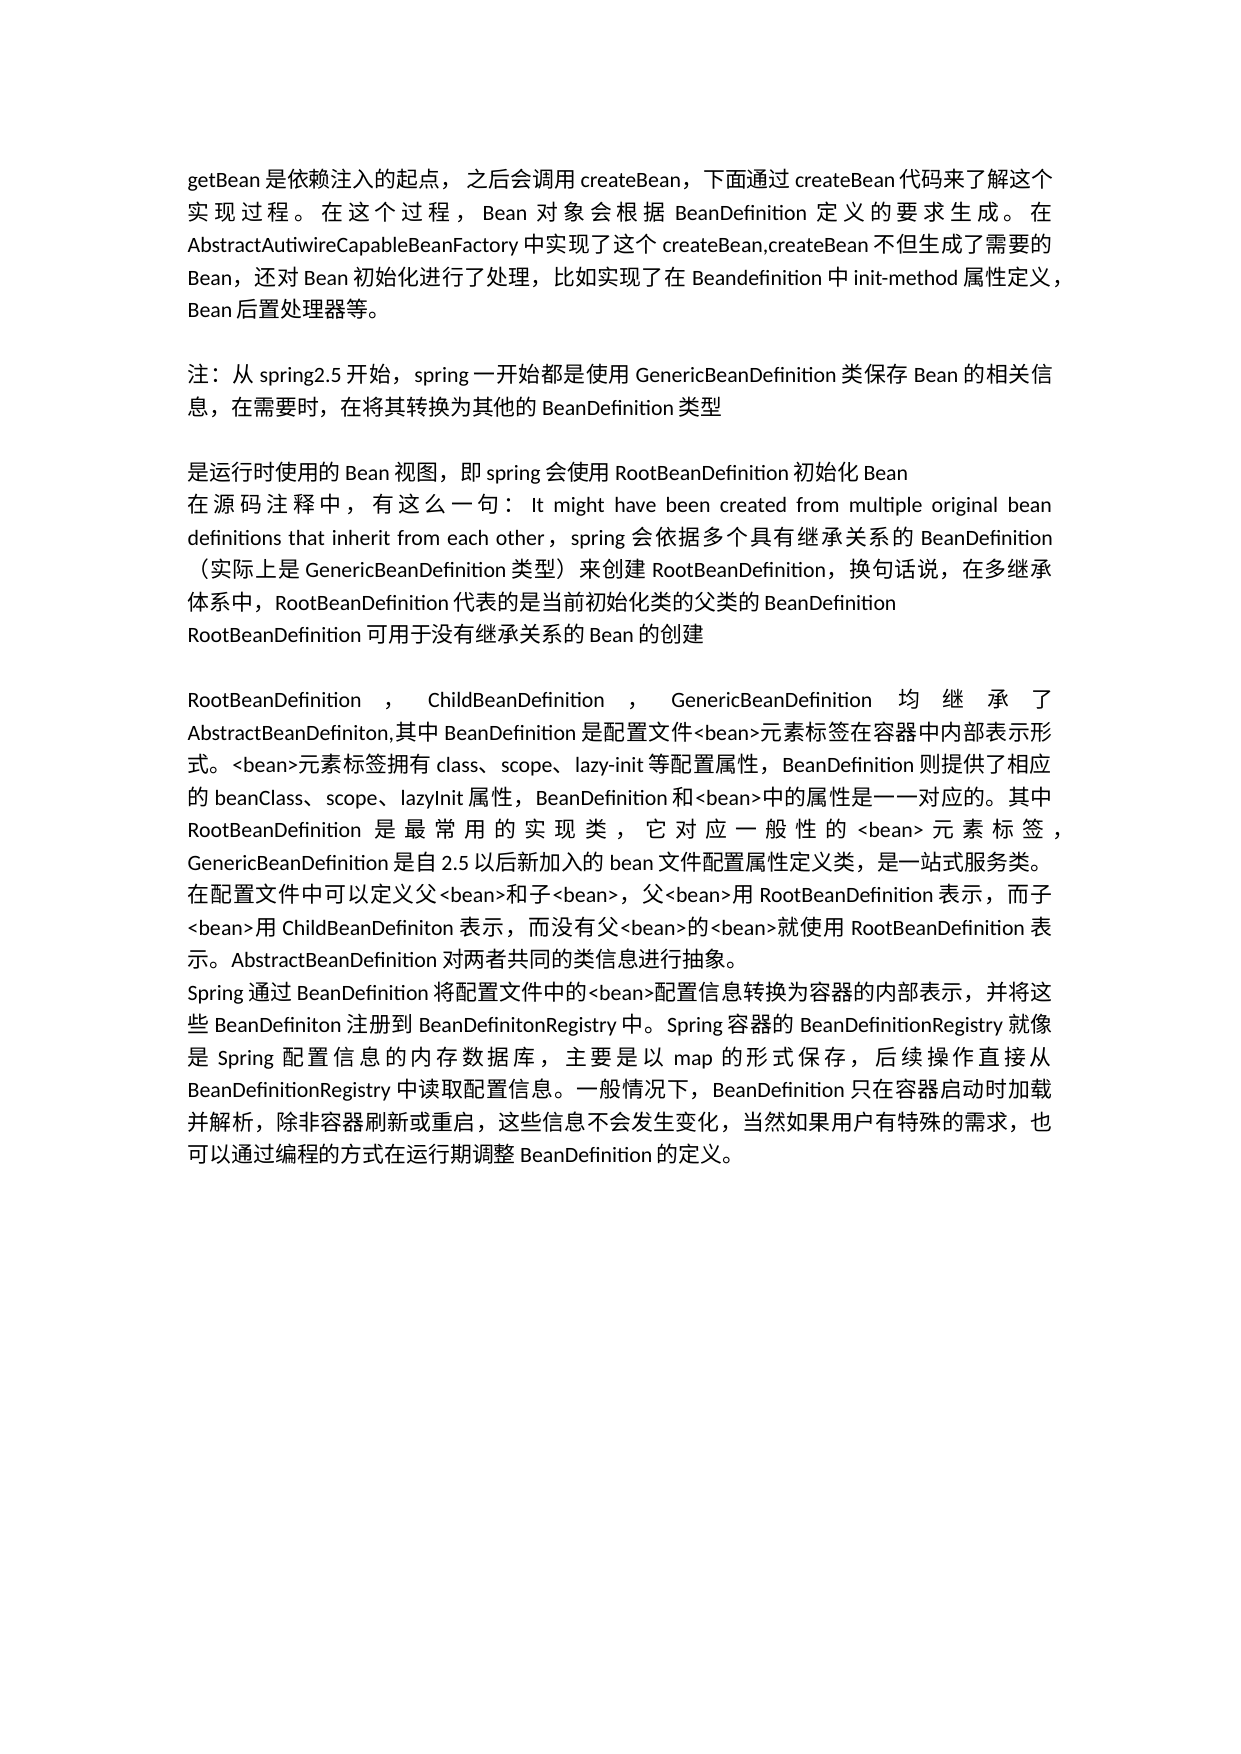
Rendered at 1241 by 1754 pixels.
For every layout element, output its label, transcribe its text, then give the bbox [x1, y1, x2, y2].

text Spring通过BeanDefinition将配置文件中的<bean>配置信息转换为容器的内部表示，并将这些BeanDefiniton注册到BeanDefinitonRegistry中。Spring容器的BeanDefinitionRegistry就像是Spring配置信息的内存数据库，主要是以map的形式保存，后续操作直接从BeanDefinitionRegistry中读取配置信息。一般情况下，BeanDefinition只在容器启动时加载并解析，除非容器刷新或重启，这些信息不会发生变化，当然如果用户有特殊的需求，也可以通过编程的方式在运行期调整BeanDefinition的定义。 [187, 974, 1053, 1169]
text 注：从spring2.5开始，spring一开始都是使用GenericBeanDefinition类保存Bean的相关信息，在需要时，在将其转换为其他的BeanDefinition类型 [187, 357, 1053, 422]
text RootBeanDefinition可用于没有继承关系的Bean的创建 [187, 617, 1053, 649]
text 是运行时使用的Bean视图，即spring会使用RootBeanDefinition初始化Bean [187, 454, 1053, 487]
text RootBeanDefinition，ChildBeanDefinition，GenericBeanDefinition均继承了AbstractBeanDefiniton,其中BeanDefinition是配置文件<bean>元素标签在容器中内部表示形式。<bean>元素标签拥有class、scope、lazy-init等配置属性，BeanDefinition则提供了相应的beanClass、scope、lazyInit属性，BeanDefinition和<bean>中的属性是一一对应的。其中RootBeanDefinition是最常用的实现类，它对应一般性的<bean>元素标签，GenericBeanDefinition是自2.5以后新加入的bean文件配置属性定义类，是一站式服务类。在配置文件中可以定义父<bean>和子<bean>，父<bean>用RootBeanDefinition表示，而子<bean>用ChildBeanDefiniton表示，而没有父<bean>的<bean>就使用RootBeanDefinition表示。AbstractBeanDefinition对两者共同的类信息进行抽象。 [187, 682, 1053, 974]
text 在源码注释中，有这么一句：It might have been created from multiple original bean definitions that inherit from each other，spring会依据多个具有继承关系的BeanDefinition（实际上是GenericBeanDefinition类型）来创建RootBeanDefinition，换句话说，在多继承体系中，RootBeanDefinition代表的是当前初始化类的父类的BeanDefinition [187, 487, 1053, 617]
text getBean是依赖注入的起点， 之后会调用createBean，下面通过createBean代码来了解这个实现过程。在这个过程，Bean对象会根据BeanDefinition定义的要求生成。在AbstractAutiwireCapableBeanFactory中实现了这个createBean,createBean不但生成了需要的Bean，还对Bean初始化进行了处理，比如实现了在Beandefinition中init-method属性定义，Bean后置处理器等。 [187, 162, 1053, 324]
